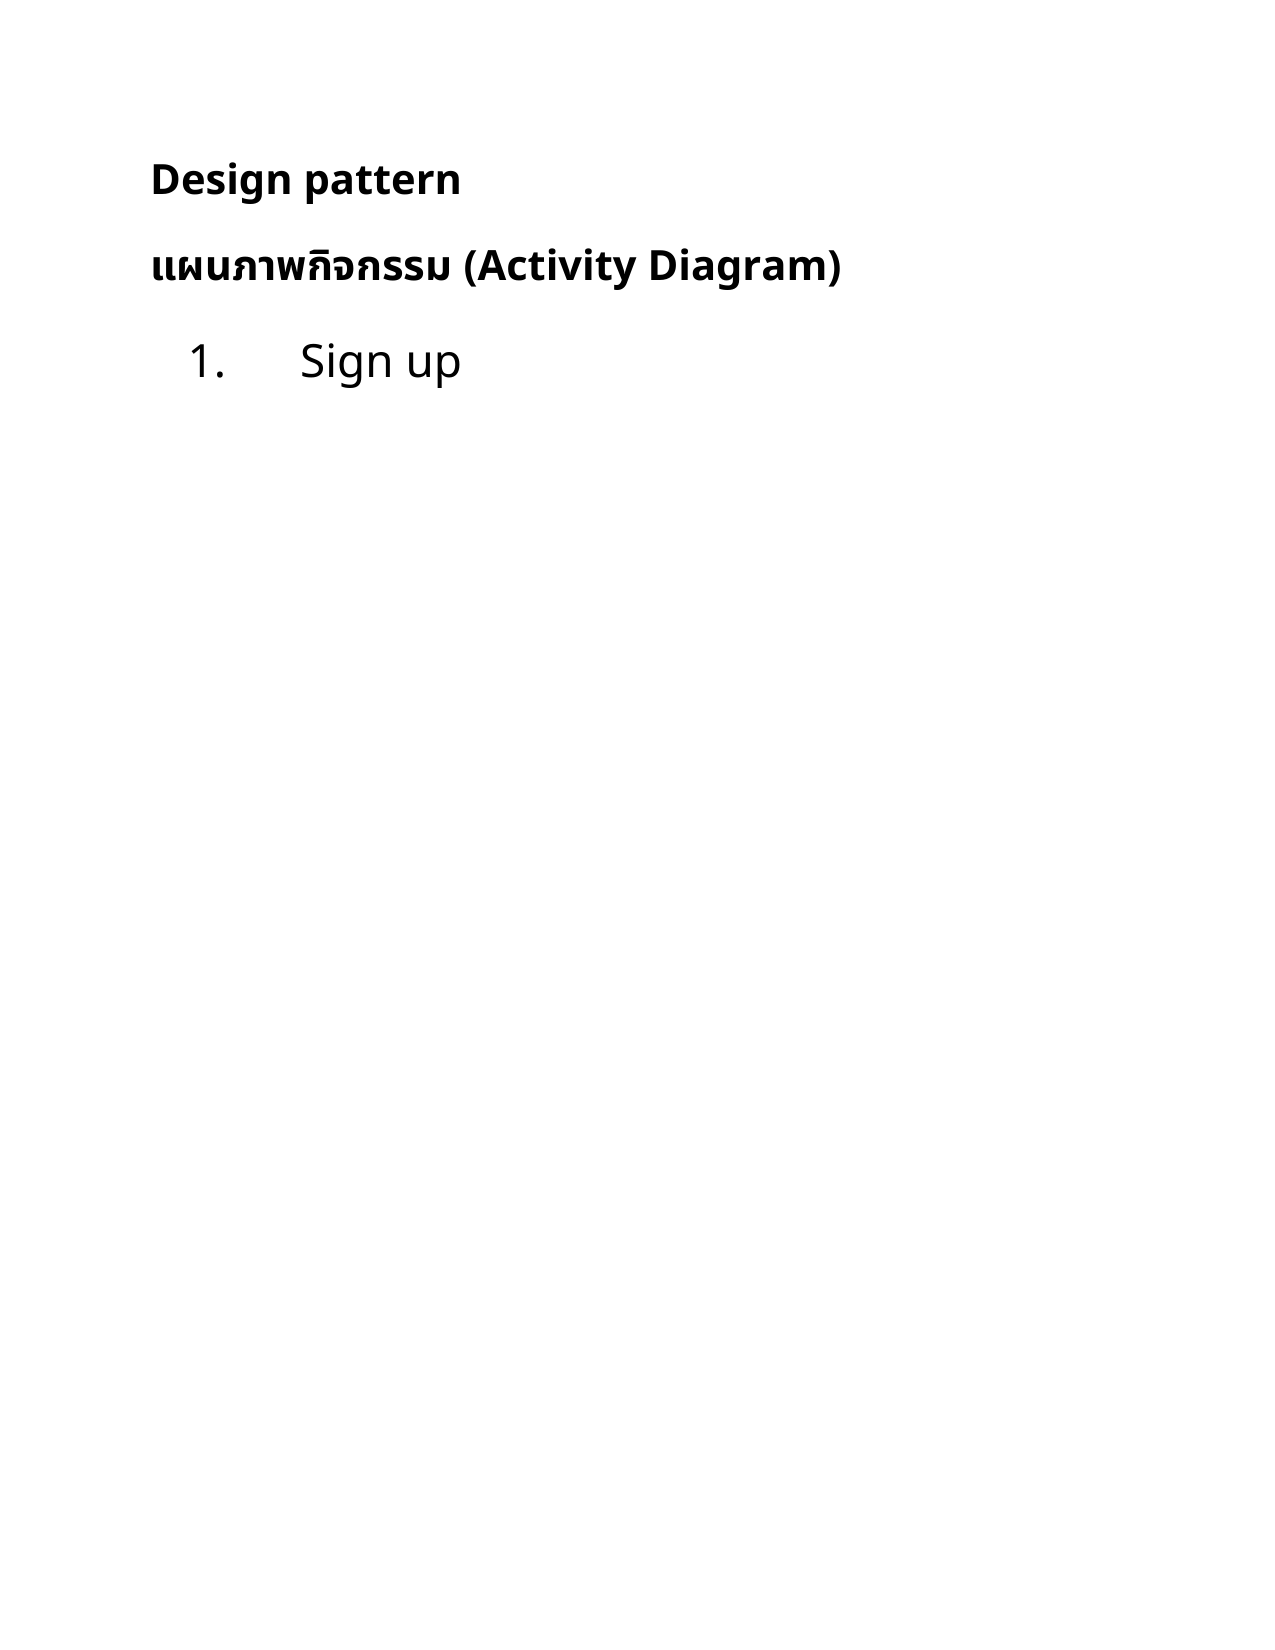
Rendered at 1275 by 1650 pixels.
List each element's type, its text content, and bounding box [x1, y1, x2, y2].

list Sign up [187, 328, 1125, 391]
text Design pattern [150, 150, 1125, 207]
text แผนภาพกิจกรรม (Activity Diagram) [150, 236, 1125, 299]
